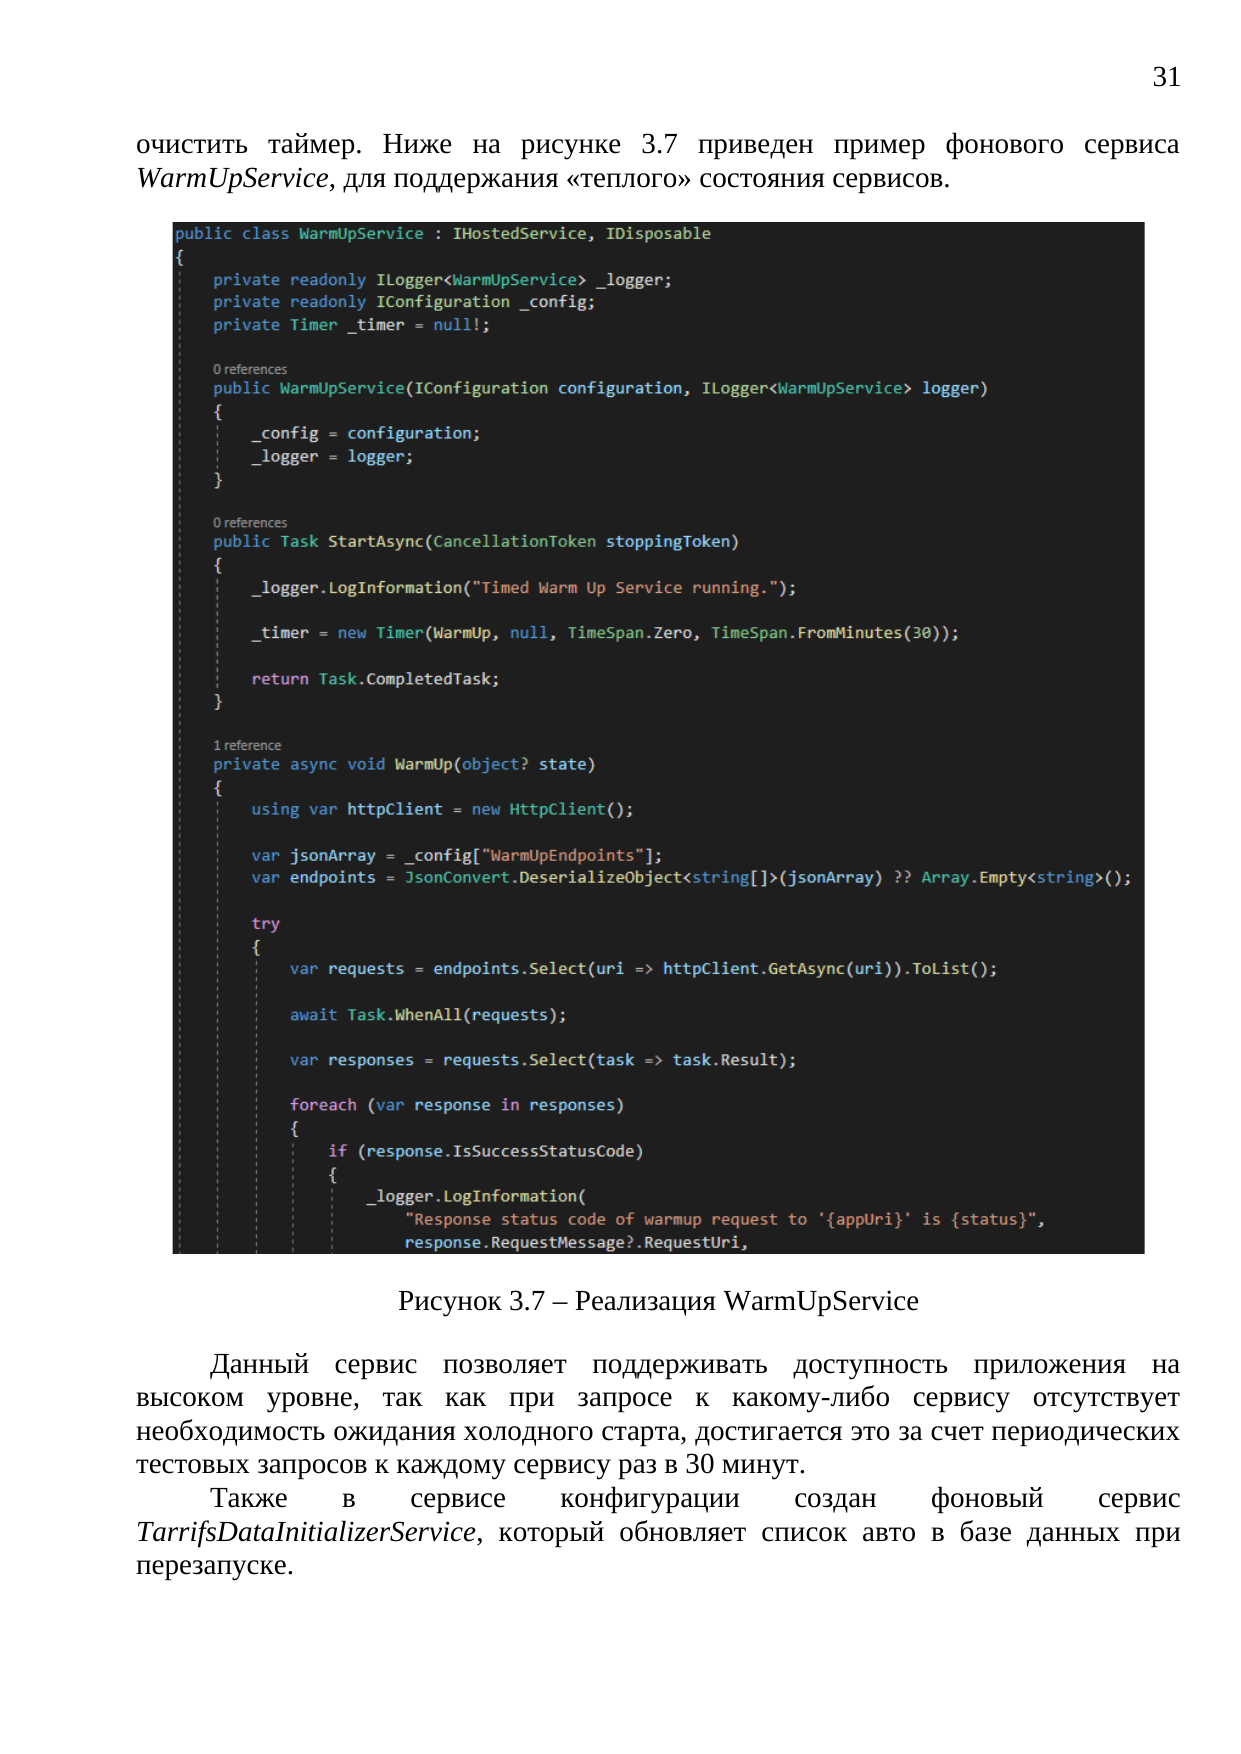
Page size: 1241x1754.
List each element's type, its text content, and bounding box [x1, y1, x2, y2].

picture [172, 222, 1145, 1254]
text Данный сервис позволяет поддерживать доступность приложения на высоком уровне, так как при запросе к какому-либо сервису отсутствует необходимость ожидания холодного старта, достигается это за счет периодических тестовых запросов к каждому сервису раз в 30 минут. [136, 1346, 1181, 1480]
text Также в сервисе конфигурации создан фоновый сервис TarrifsDataInitializerService, который обновляет список авто в базе данных при перезапуске. [136, 1480, 1181, 1581]
text Рисунок 3.7 – Реализация WarmUpService [136, 1283, 1181, 1317]
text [136, 126, 1181, 193]
